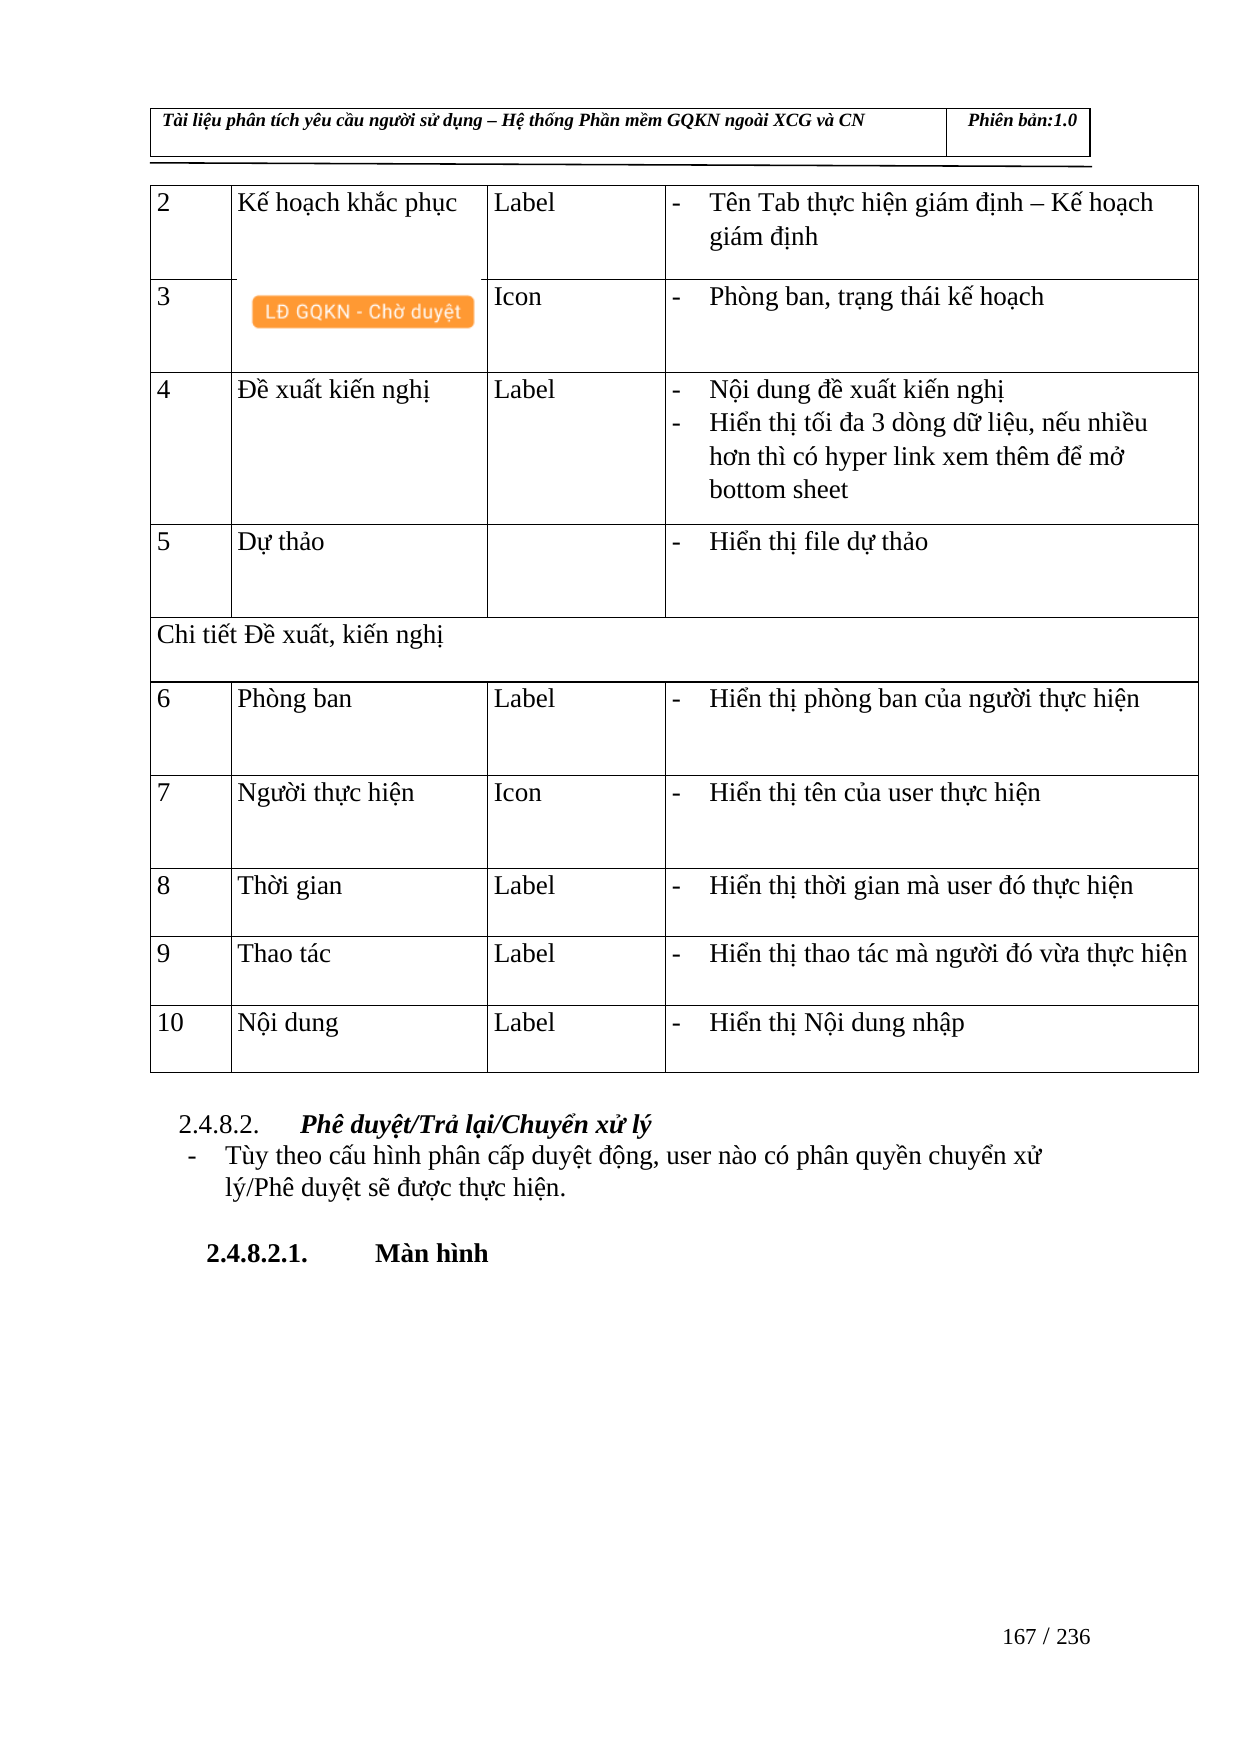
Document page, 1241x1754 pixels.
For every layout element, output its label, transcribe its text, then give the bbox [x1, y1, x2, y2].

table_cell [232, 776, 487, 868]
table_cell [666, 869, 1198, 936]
picture [237, 279, 482, 331]
subtitle Phê duyệt/Trả lại/Chuyển xử lý [178, 1108, 1090, 1139]
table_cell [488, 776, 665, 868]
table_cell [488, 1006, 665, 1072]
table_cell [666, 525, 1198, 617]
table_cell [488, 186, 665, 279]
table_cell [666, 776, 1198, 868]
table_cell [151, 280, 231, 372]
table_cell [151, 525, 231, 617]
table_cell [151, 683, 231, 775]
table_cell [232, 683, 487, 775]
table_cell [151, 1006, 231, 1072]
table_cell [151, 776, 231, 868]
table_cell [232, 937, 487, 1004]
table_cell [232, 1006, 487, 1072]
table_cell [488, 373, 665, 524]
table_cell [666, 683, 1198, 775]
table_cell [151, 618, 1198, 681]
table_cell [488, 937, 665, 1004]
subtitle Màn hình [206, 1237, 1090, 1268]
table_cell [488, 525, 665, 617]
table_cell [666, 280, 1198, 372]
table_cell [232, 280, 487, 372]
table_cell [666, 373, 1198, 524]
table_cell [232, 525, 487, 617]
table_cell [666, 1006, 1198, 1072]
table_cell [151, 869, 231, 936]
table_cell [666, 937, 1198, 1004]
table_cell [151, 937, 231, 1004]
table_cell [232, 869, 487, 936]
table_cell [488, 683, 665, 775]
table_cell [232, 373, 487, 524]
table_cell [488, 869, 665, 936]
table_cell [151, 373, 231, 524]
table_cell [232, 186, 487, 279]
list Tùy theo cấu hình phân cấp duyệt động, user nào có phân quyền chuyển xử lý/Phê duyệt sẽ được thực hiện. [187, 1139, 1090, 1202]
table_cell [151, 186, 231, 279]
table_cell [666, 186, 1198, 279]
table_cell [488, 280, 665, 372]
